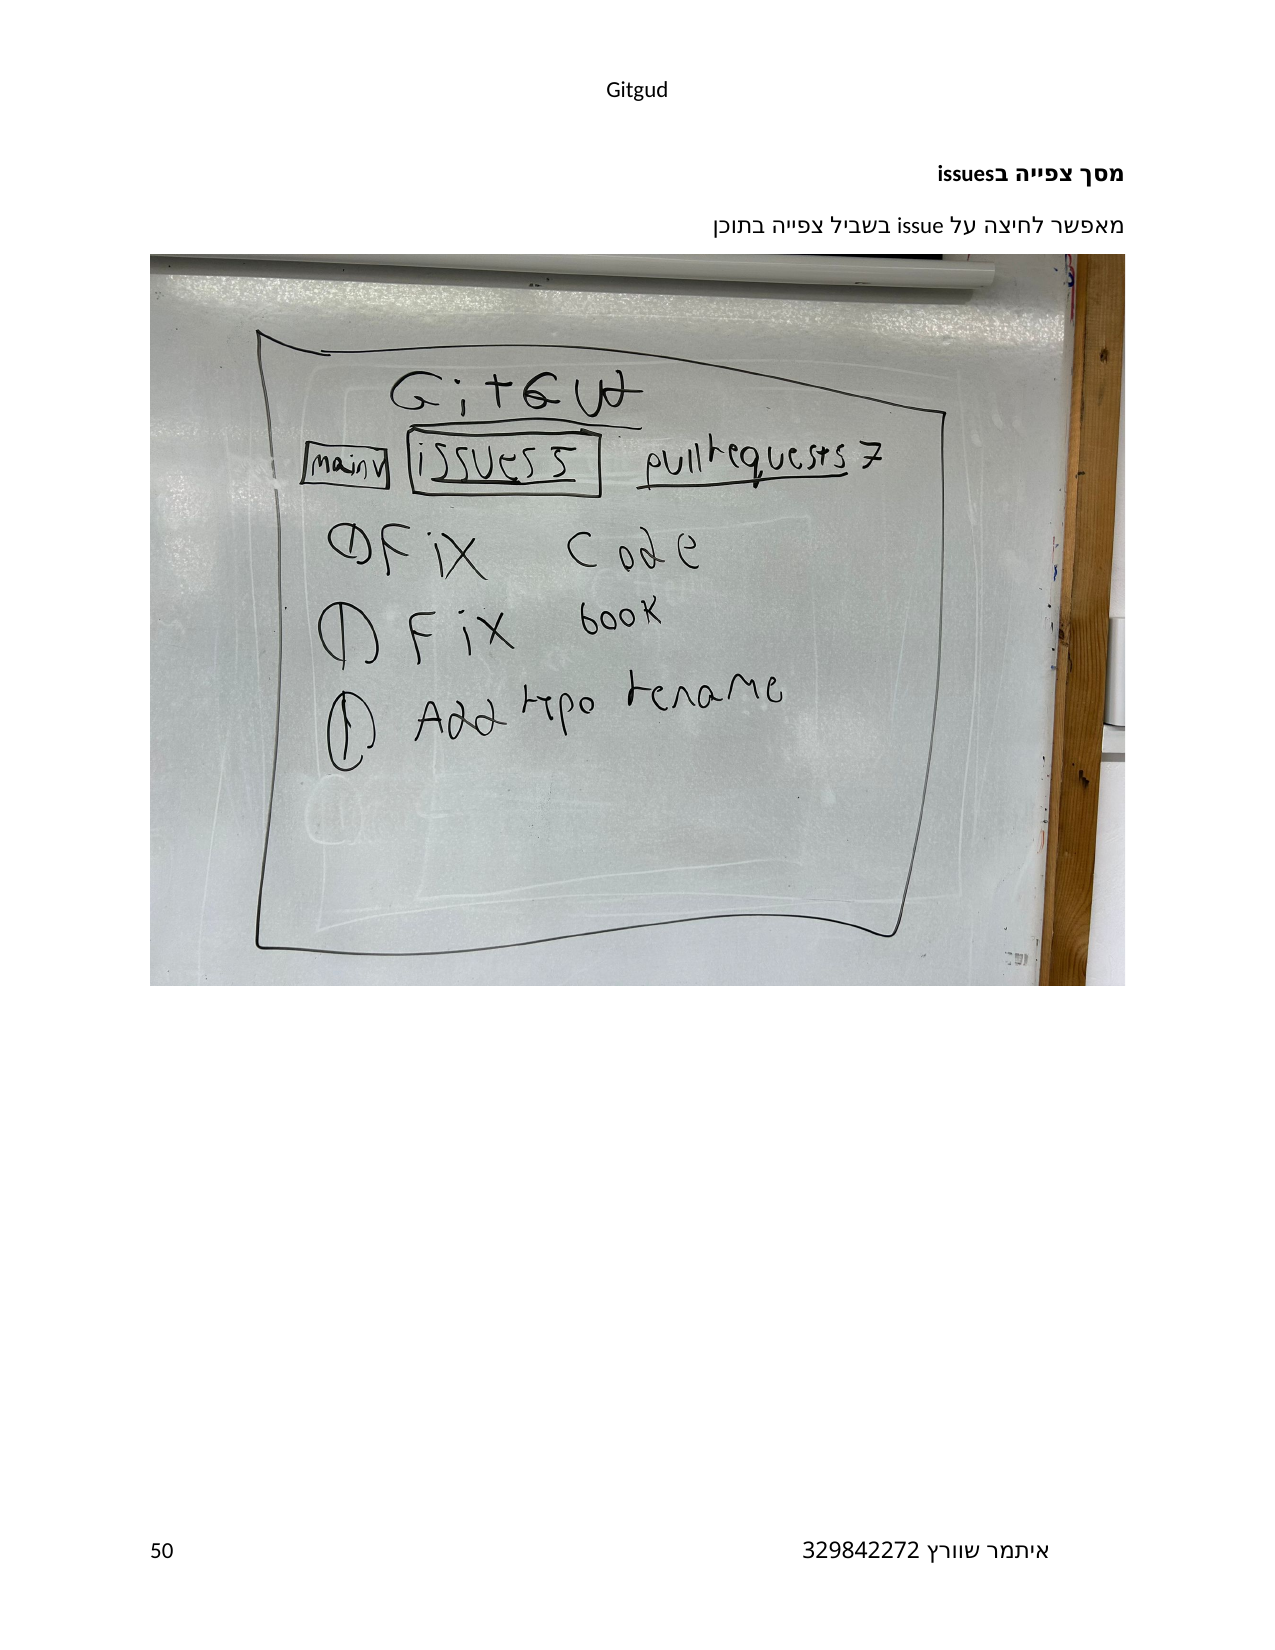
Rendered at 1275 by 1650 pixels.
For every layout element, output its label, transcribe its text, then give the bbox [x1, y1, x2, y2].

picture [150, 254, 1125, 986]
text מסך צפייה בissues [150, 150, 1125, 198]
text מאפשר לחיצה על issue בשביל צפייה בתוכן [150, 202, 1125, 251]
